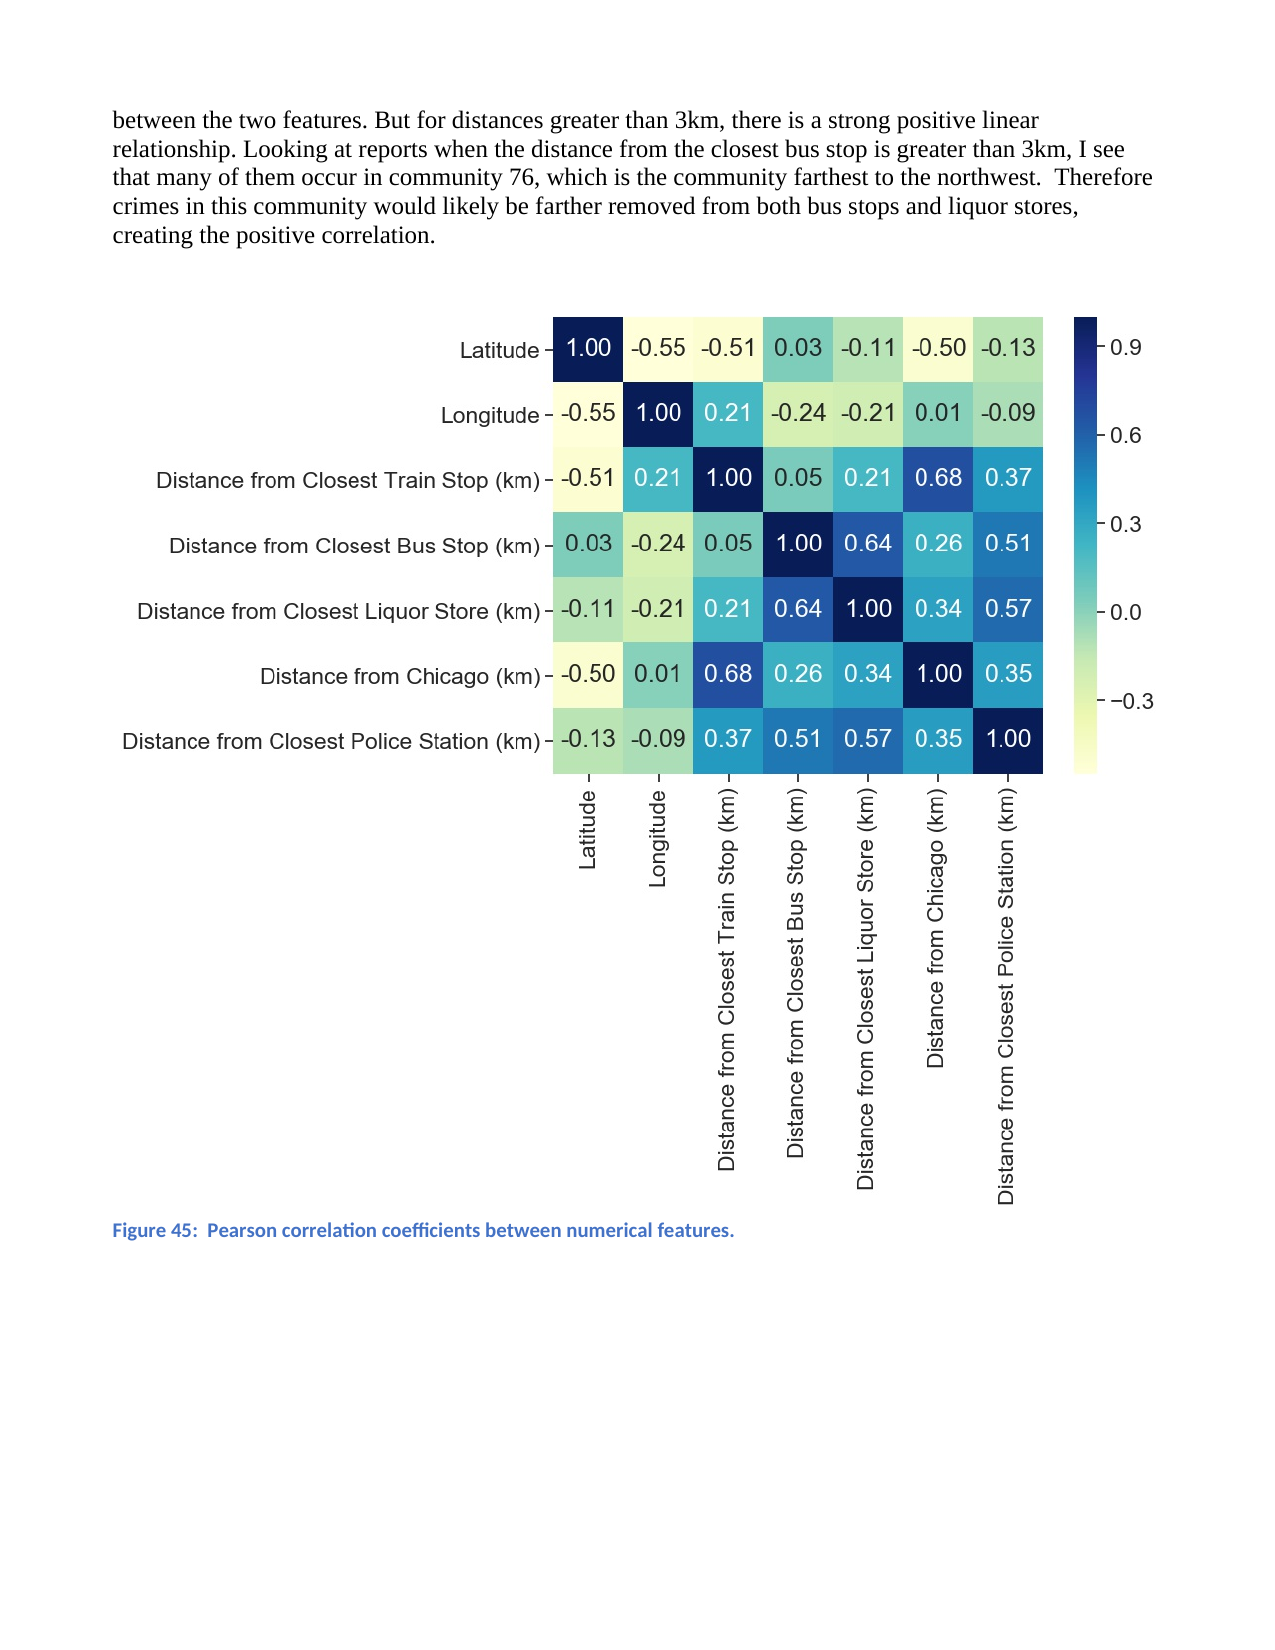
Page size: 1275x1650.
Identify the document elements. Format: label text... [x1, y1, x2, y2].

text Figure 45: Pearson correlation coefficients between numerical features. [112, 1217, 1162, 1243]
picture [112, 301, 1163, 1214]
